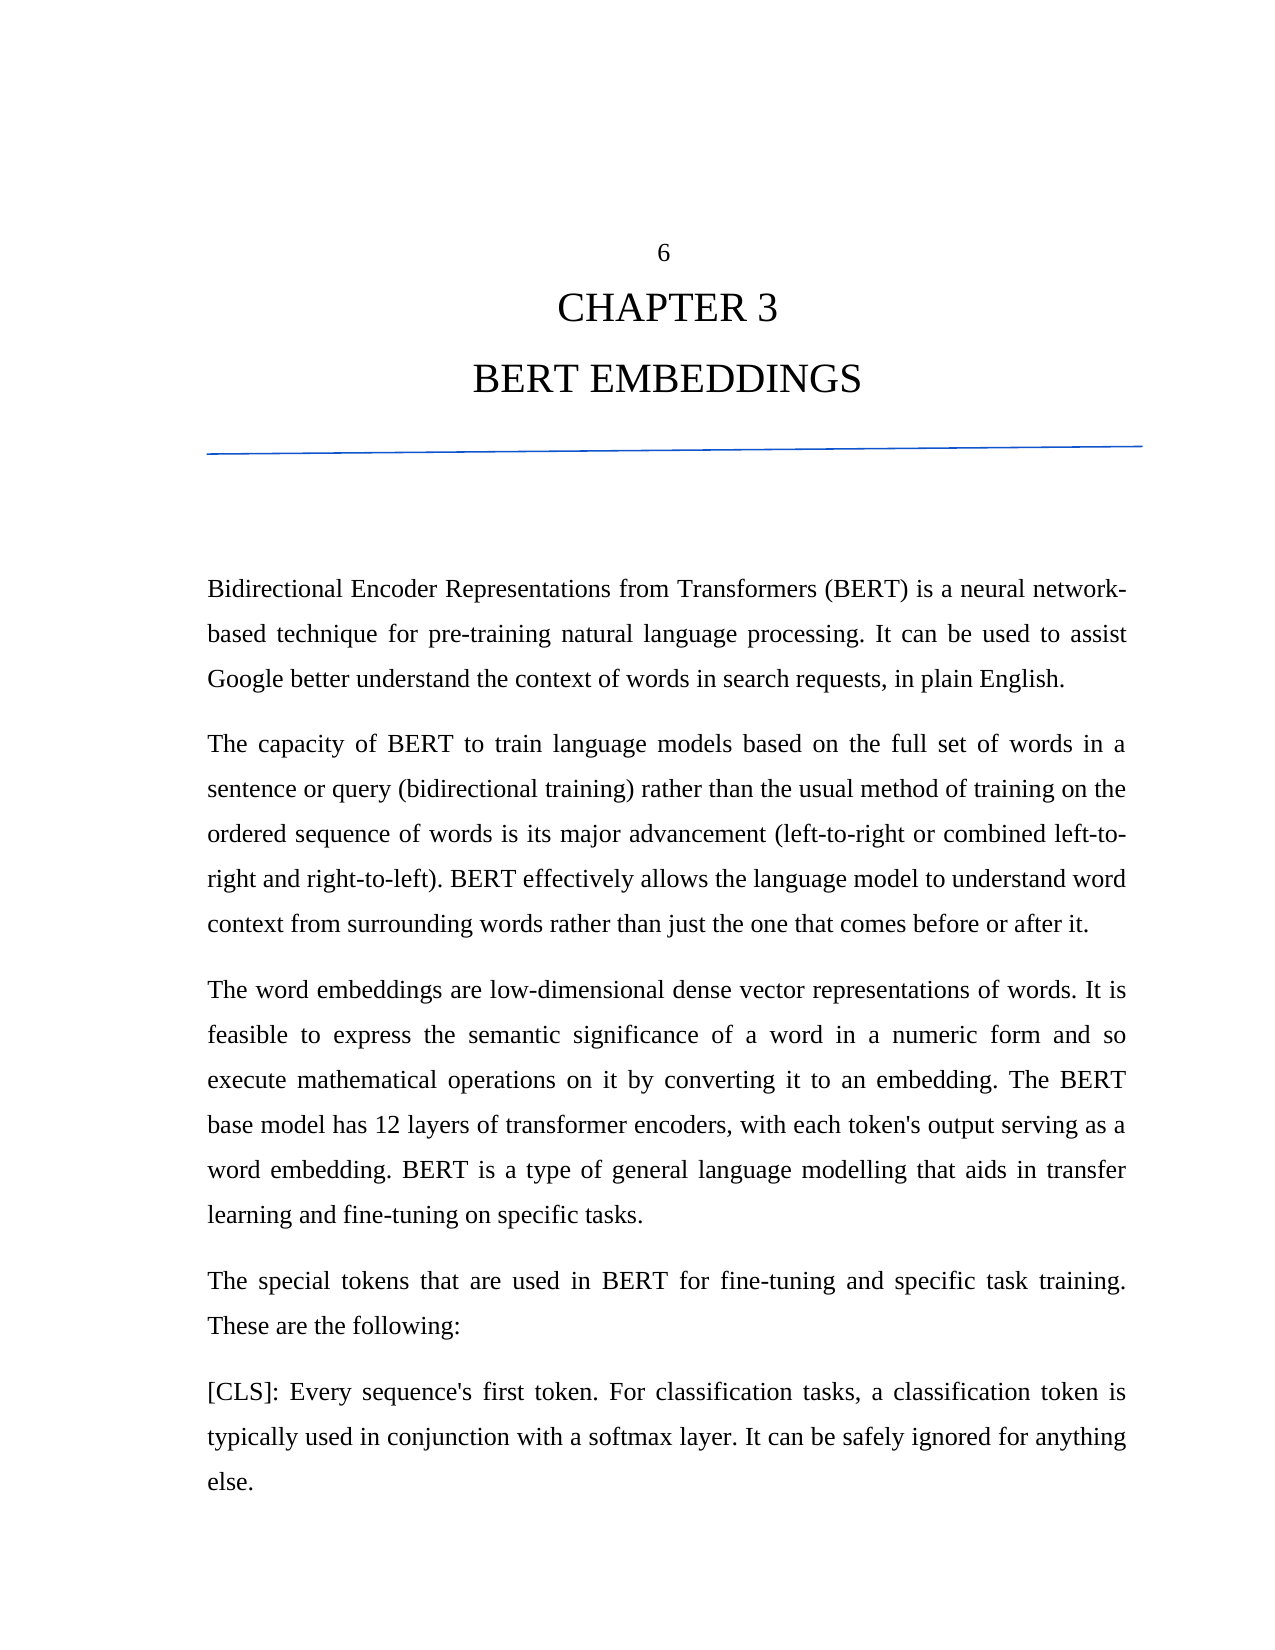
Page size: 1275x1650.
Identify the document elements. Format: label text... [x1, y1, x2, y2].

text The word embeddings are low-dimensional dense vector representations of words. It is feasible to express the semantic significance of a word in a numeric form and so execute mathematical operations on it by converting it to an embedding. The BERT base model has 12 layers of transformer encoders, with each token's output serving as a word embedding. BERT is a type of general language modelling that aids in transfer learning and fine-tuning on specific tasks. [207, 974, 1128, 1229]
text BERT EMBEDDINGS [207, 354, 1128, 402]
text The special tokens that are used in BERT for fine-tuning and specific task training. These are the following: [207, 1265, 1128, 1340]
text The capacity of BERT to train language models based on the full set of words in a sentence or query (bidirectional training) rather than the usual method of training on the ordered sequence of words is its major advancement (left-to-right or combined left-to-right and right-to-left). BERT effectively allows the language model to understand word context from surrounding words rather than just the one that comes before or after it. [207, 728, 1128, 938]
text Bidirectional Encoder Representations from Transformers (BERT) is a neural network-based technique for pre-training natural language processing. It can be used to assist Google better understand the context of words in search requests, in plain English. [207, 573, 1128, 693]
text CHAPTER 3 [207, 282, 1128, 330]
text 6 [207, 237, 1128, 267]
text [CLS]: Every sequence's first token. For classification tasks, a classification token is typically used in conjunction with a softmax layer. It can be safely ignored for anything else. [207, 1376, 1128, 1496]
